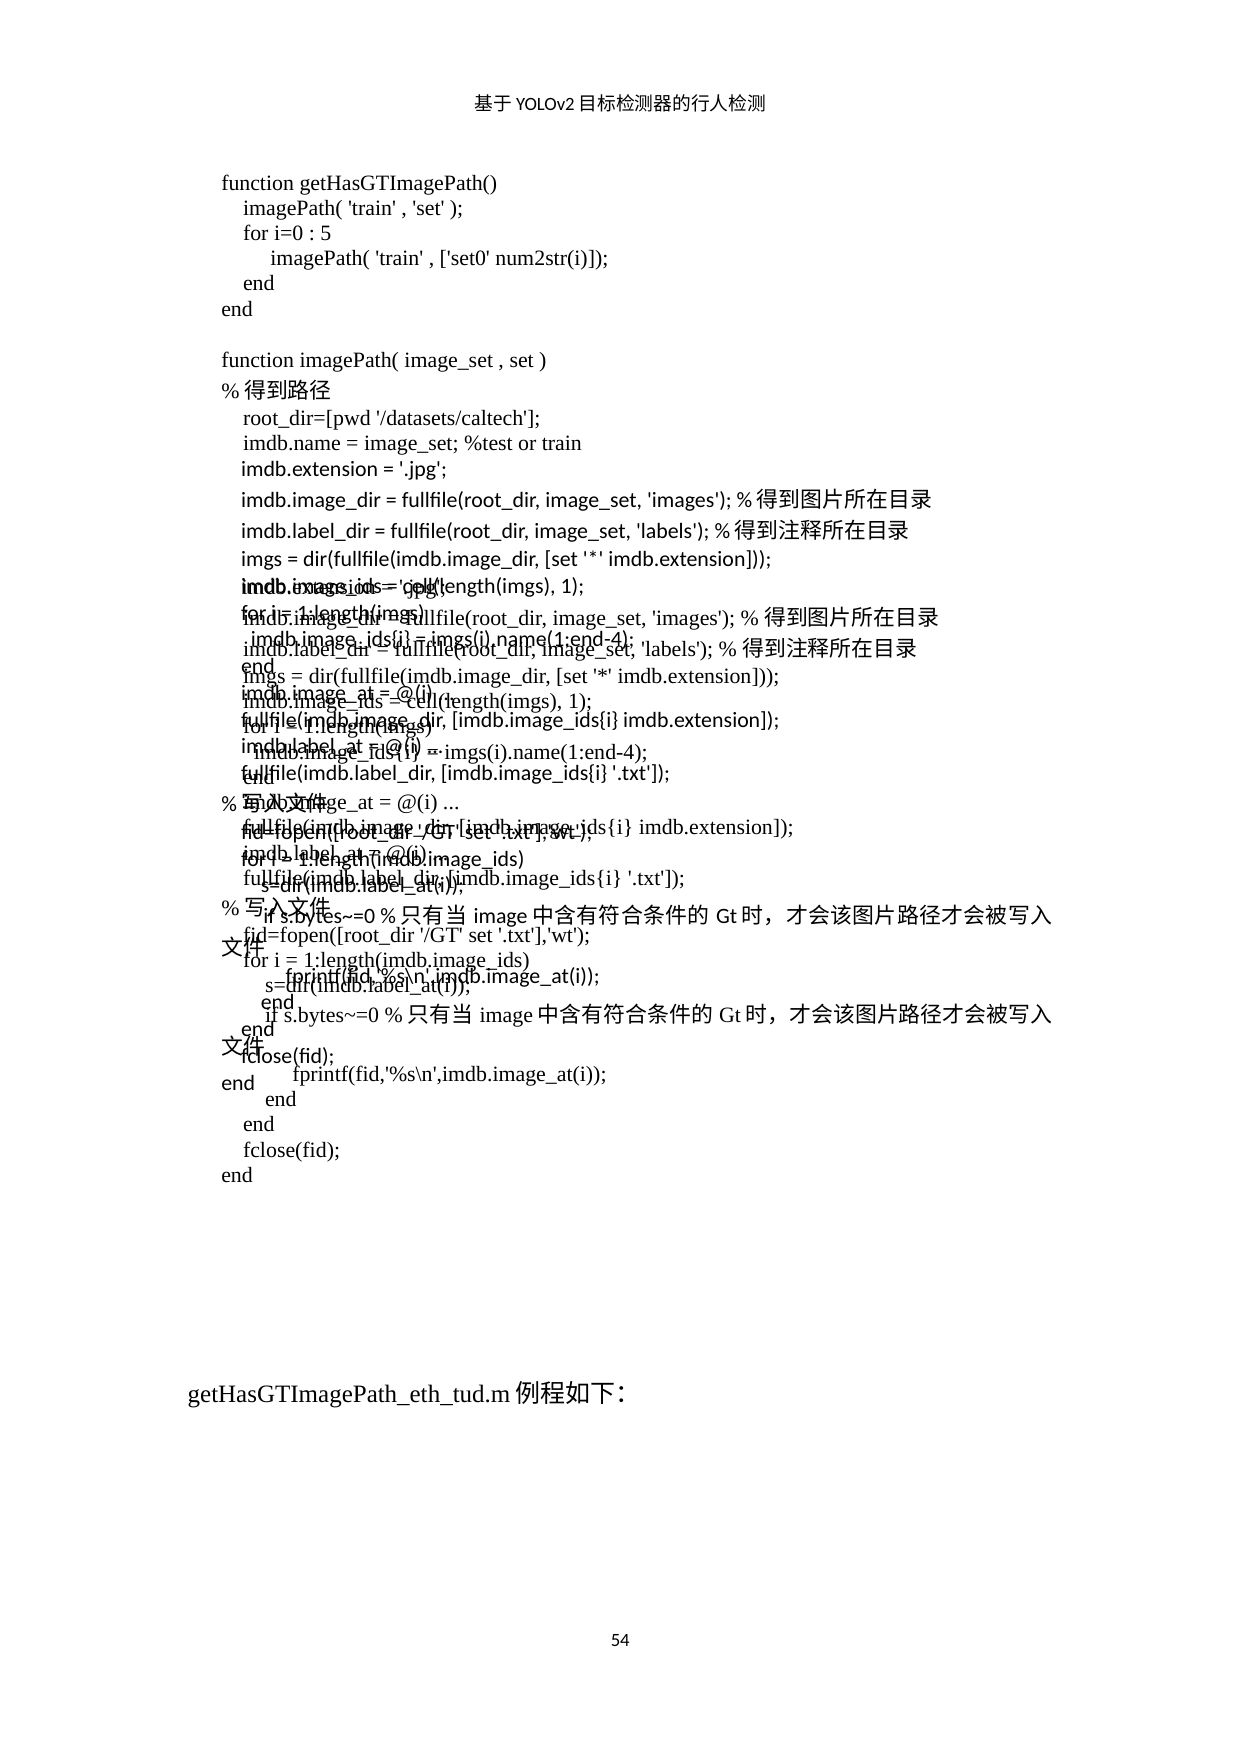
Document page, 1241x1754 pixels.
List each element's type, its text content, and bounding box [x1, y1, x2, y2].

text getHasGTImagePath_eth_tud.m例程如下： [187, 1359, 1053, 1424]
